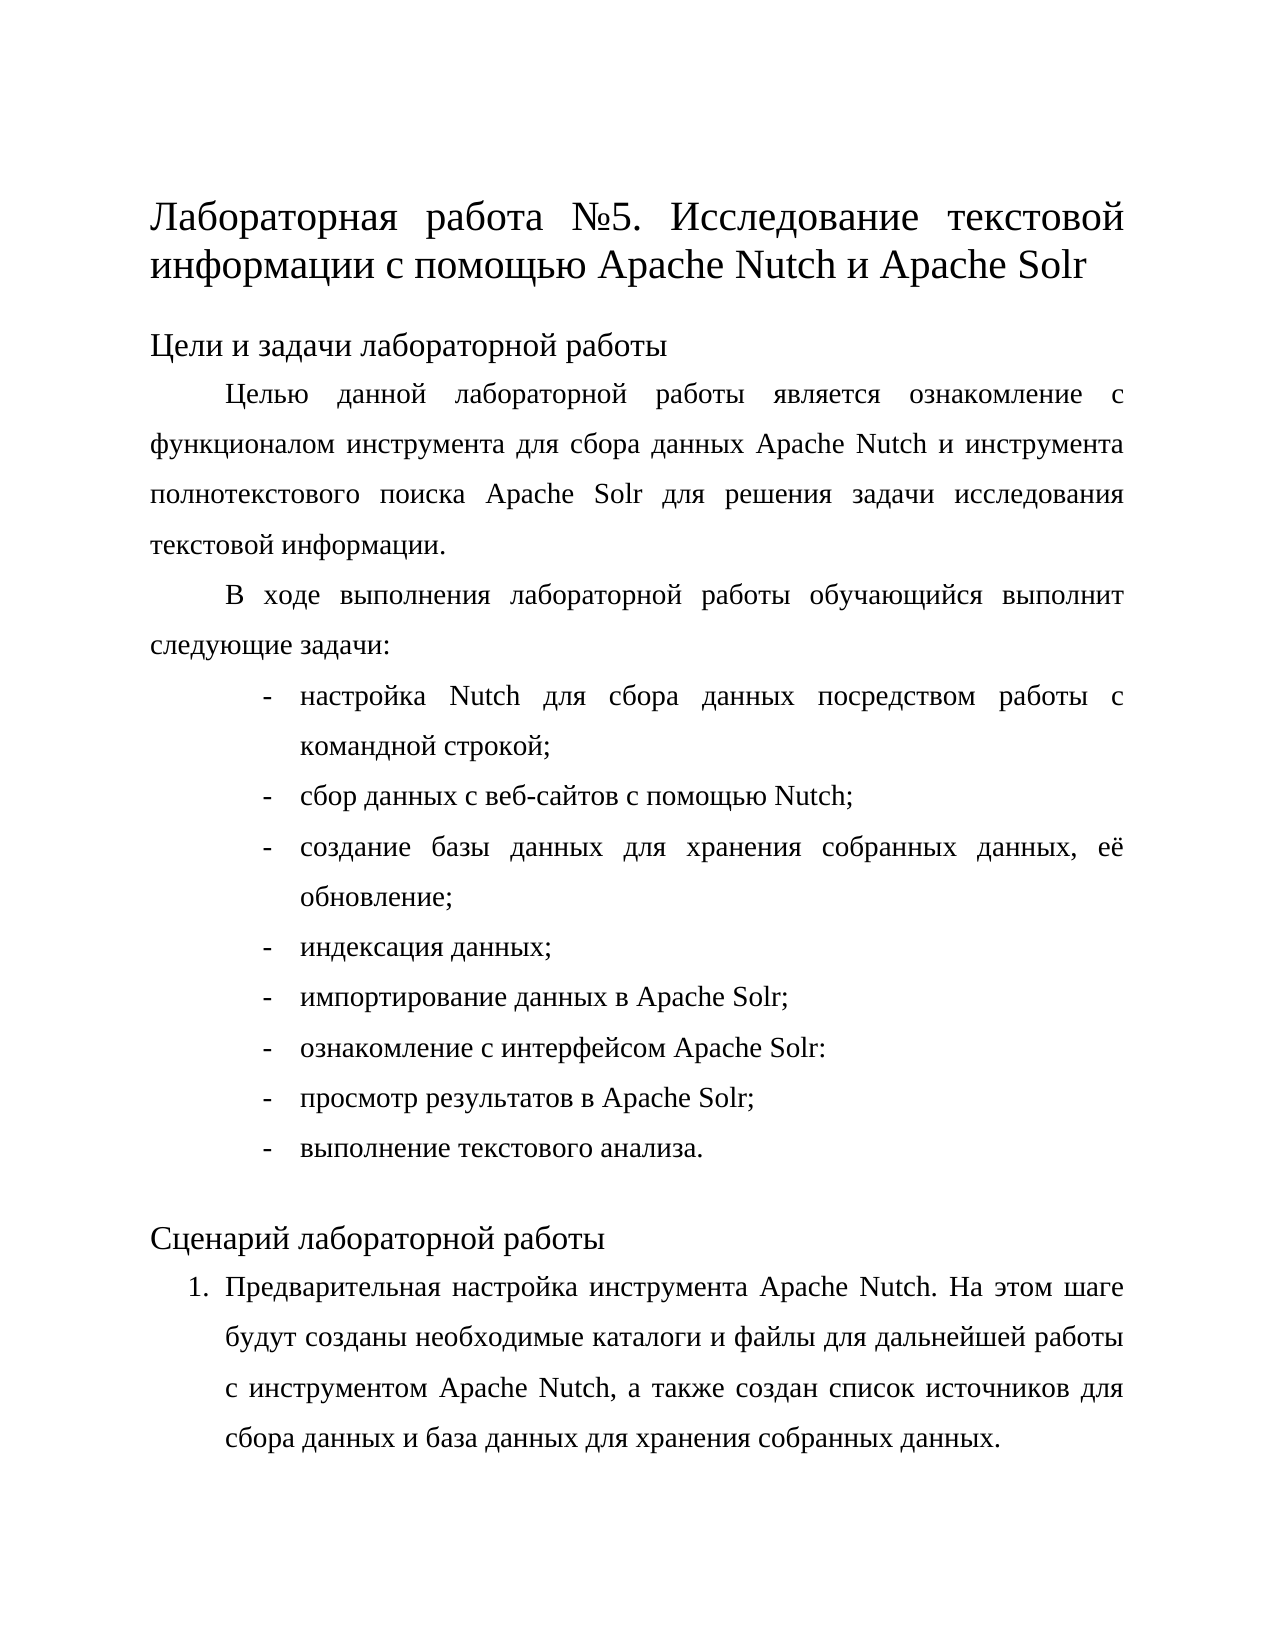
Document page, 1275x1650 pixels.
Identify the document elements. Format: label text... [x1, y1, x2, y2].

text Целью данной лабораторной работы является ознакомление с функционалом инструмента для сбора данных Apache Nutch и инструмента полнотекстового поиска Apache Solr для решения задачи исследования текстовой информации. [150, 376, 1125, 560]
list импортирование данных в Apache Solr; [262, 979, 1125, 1013]
text В ходе выполнения лабораторной работы обучающийся выполнит следующие задачи: [150, 577, 1125, 661]
list сбор данных с веб-сайтов с помощью Nutch; [262, 778, 1125, 812]
list настройка Nutch для сбора данных посредством работы с командной строкой; [262, 678, 1125, 762]
list выполнение текстового анализа. [262, 1131, 1125, 1164]
list ознакомление с интерфейсом Apache Solr: [262, 1030, 1125, 1063]
subtitle Сценарий лабораторной работы [150, 1218, 1125, 1257]
subtitle Лабораторная работа №5. Исследование текстовой информации с помощью Apache Nutch и Apache Solr [150, 192, 1125, 287]
list Предварительная настройка инструмента Apache Nutch. На этом шаге будут созданы необходимые каталоги и файлы для дальнейшей работы с инструментом Apache Nutch, а также создан список источников для сбора данных и база данных для хранения собранных данных. [187, 1269, 1125, 1454]
list индексация данных; [262, 929, 1125, 963]
subtitle Цели и задачи лабораторной работы [150, 325, 1125, 363]
list создание базы данных для хранения собранных данных, её обновление; [262, 829, 1125, 912]
list просмотр результатов в Apache Solr; [262, 1080, 1125, 1114]
